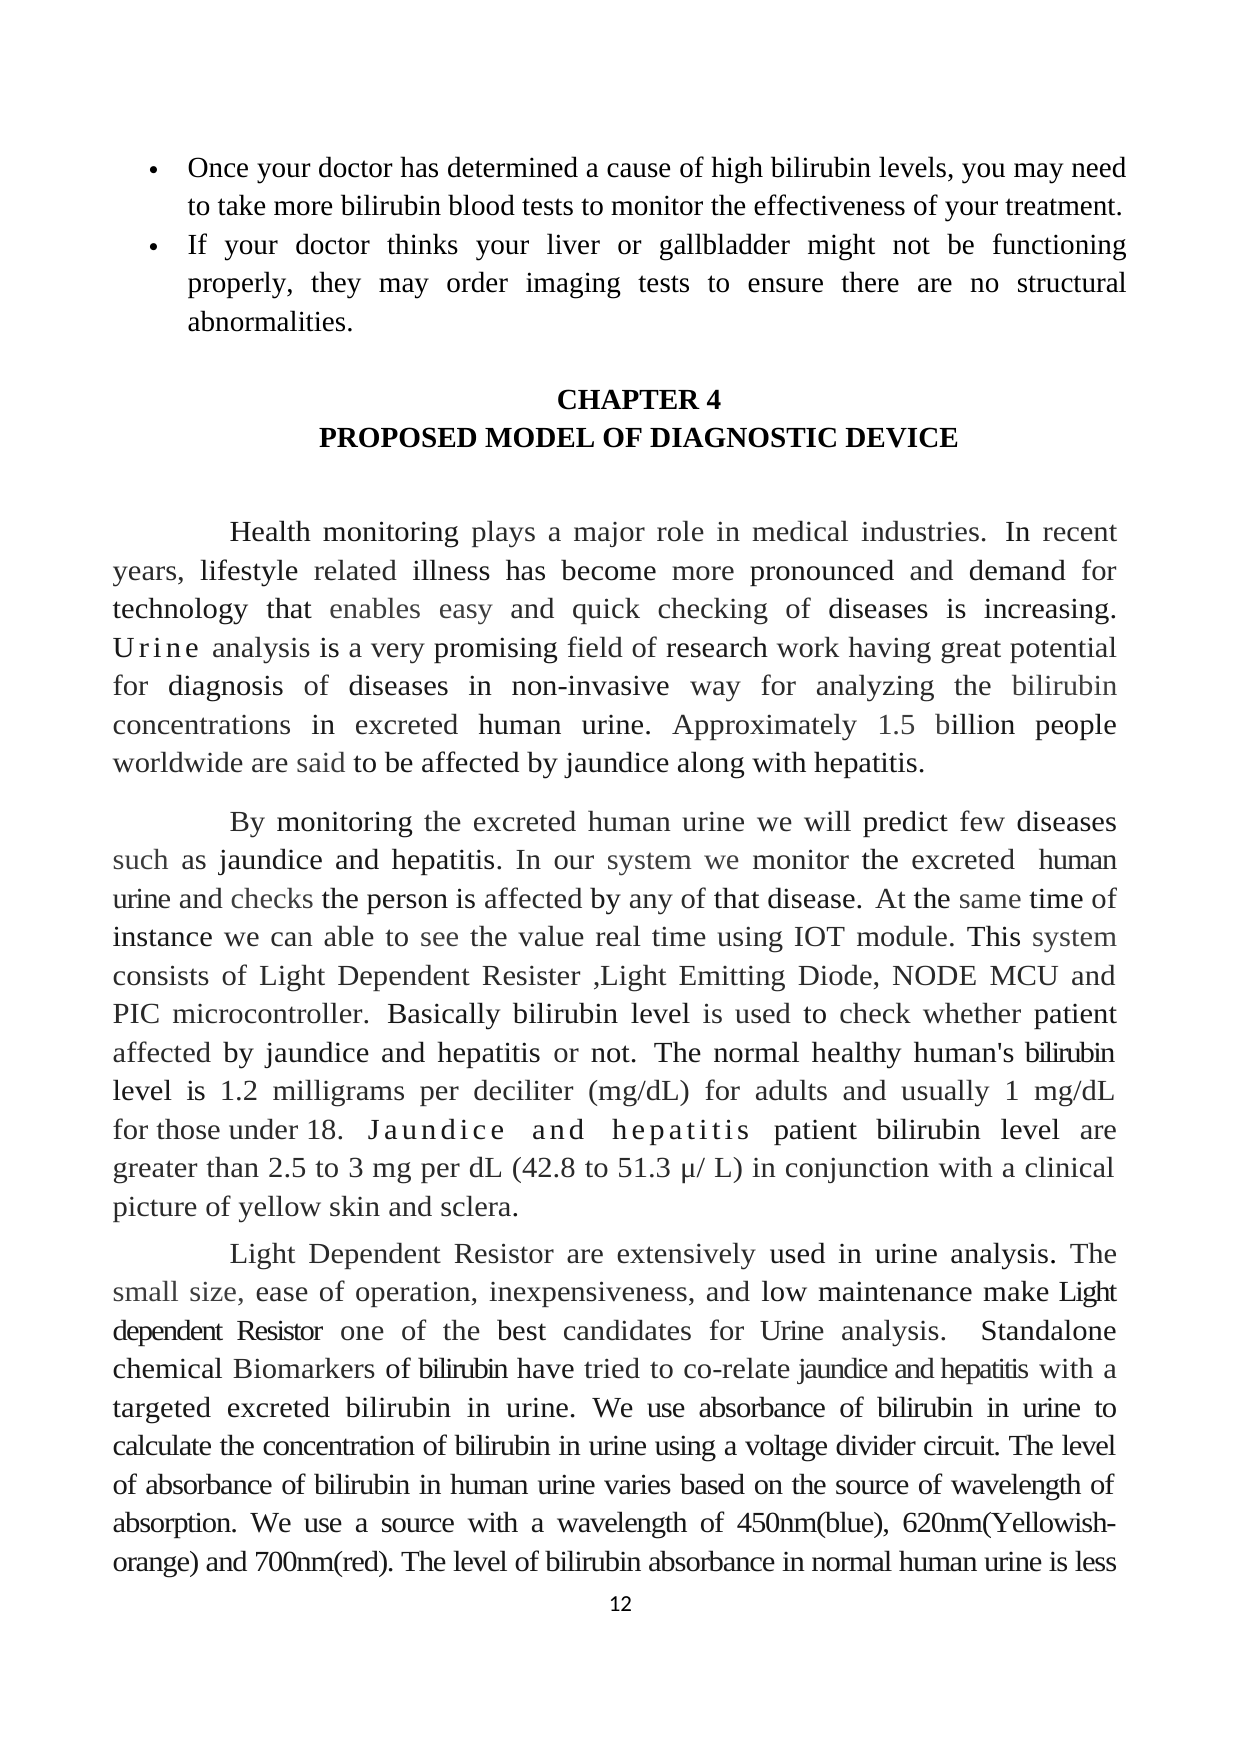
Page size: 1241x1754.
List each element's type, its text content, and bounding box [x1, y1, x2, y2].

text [112, 1236, 1117, 1578]
list CHAPTER 4 [150, 382, 1128, 415]
text By monitoring the excreted human urine we will predict few diseases such as jaundice and hepatitis. In our system we monitor the excreted human urine and checks the person is affected by any of that disease. At the same time of instance we can able to see the value real time using IOT module. This system consists of Light Dependent Resister ,Light Emitting Diode, NODE MCU and PIC microcontroller. Basically bilirubin level is used to check whether patient affected by jaundice and hepatitis or not. The normal healthy human's bilirubin level is 1.2 milligrams per deciliter (mg/dL) for adults and usually 1 mg/dL for those under 18. Jaundice and hepatitis patient bilirubin level are greater than 2.5 to 3 mg per dL (42.8 to 51.3 μ/ L) in conjunction with a clinical picture of yellow skin and sclera. [112, 804, 1117, 1223]
text Health monitoring plays a major role in medical industries. In recent years, lifestyle related illness has become more pronounced and demand for technology that enables easy and quick checking of diseases is increasing. Urine analysis is a very promising field of research work having great potential for diagnosis of diseases in non-invasive way for analyzing the bilirubin concentrations in excreted human urine. Approximately 1.5 billion people worldwide are said to be affected by jaundice along with hepatitis. [112, 514, 1117, 779]
list If your doctor thinks your liver or gallbladder might not be functioning properly, they may order imaging tests to ensure there are no structural abnormalities. [150, 227, 1128, 338]
list PROPOSED MODEL OF DIAGNOSTIC DEVICE [150, 420, 1128, 454]
list Once your doctor has determined a cause of high bilirubin levels, you may need to take more bilirubin blood tests to monitor the effectiveness of your treatment. [150, 150, 1128, 222]
